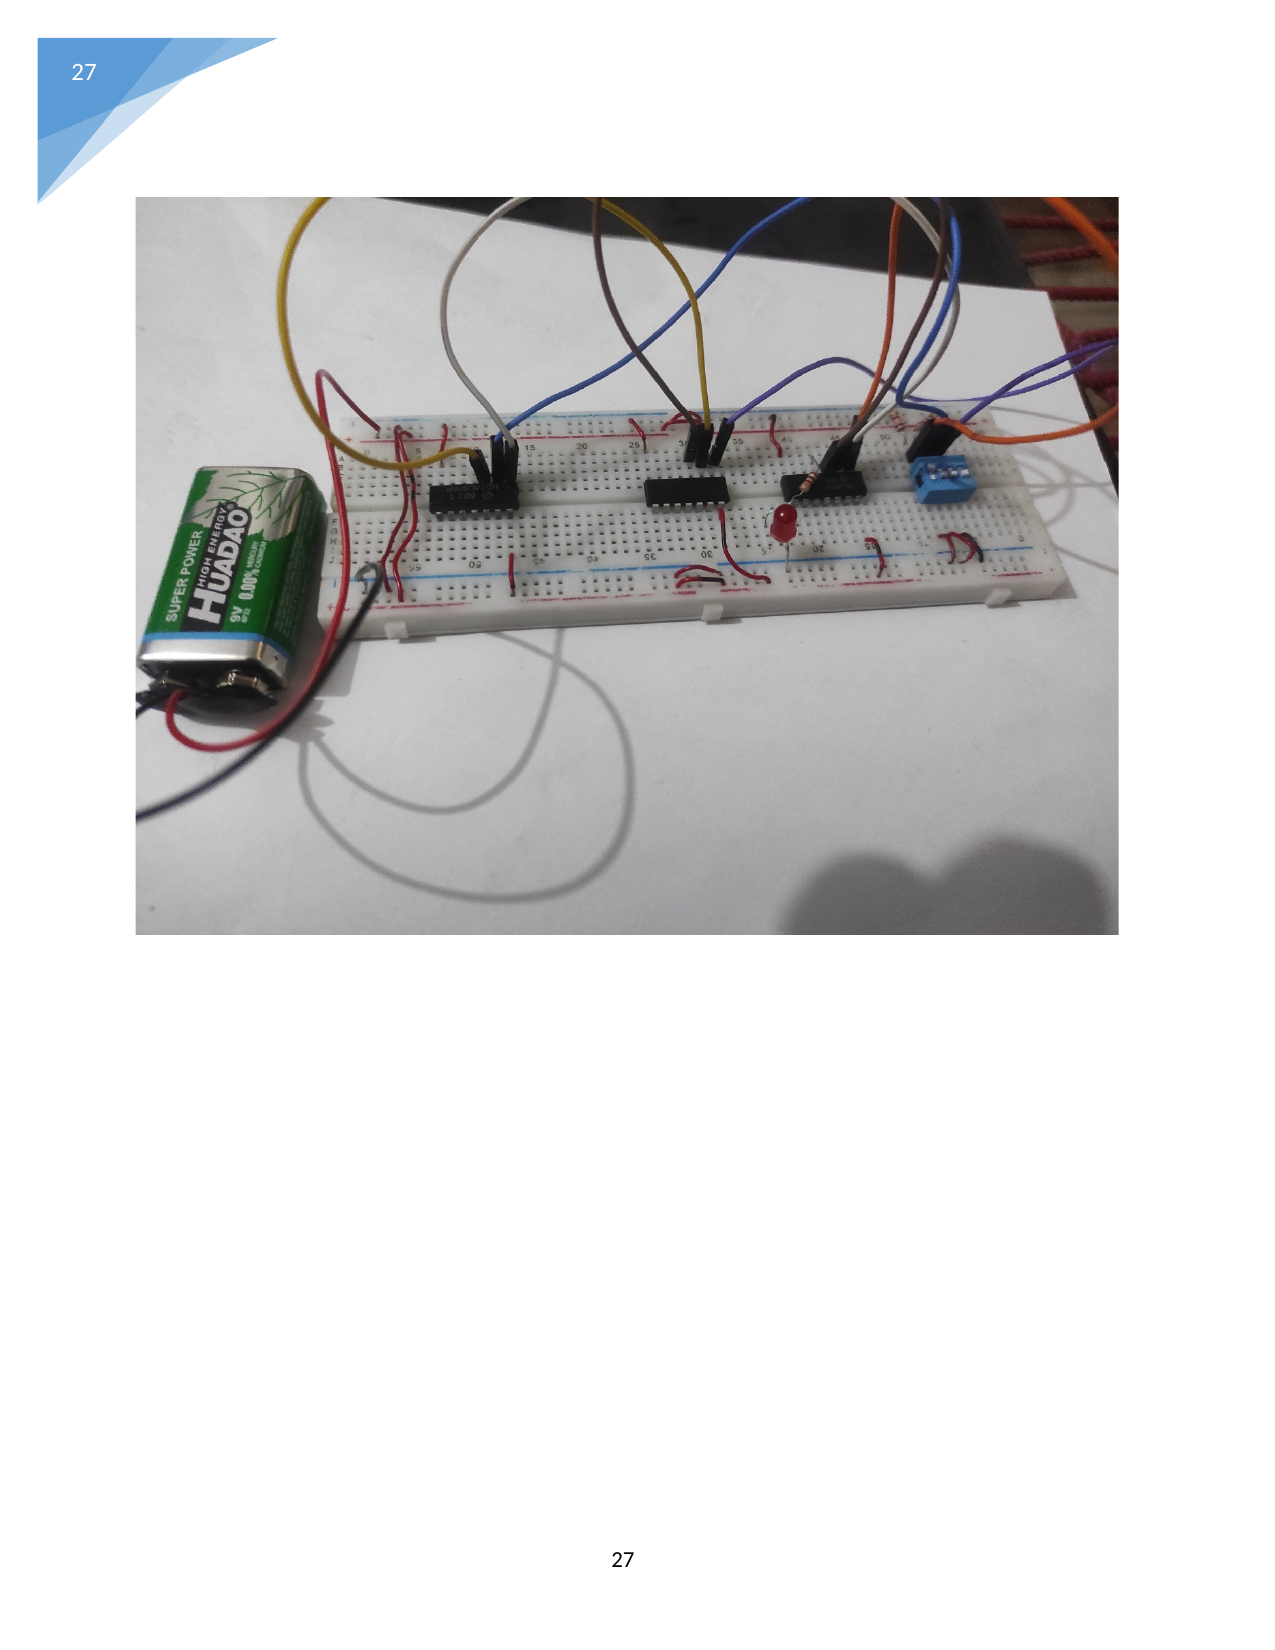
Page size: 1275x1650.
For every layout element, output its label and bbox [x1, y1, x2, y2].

picture [37, 37, 1119, 935]
